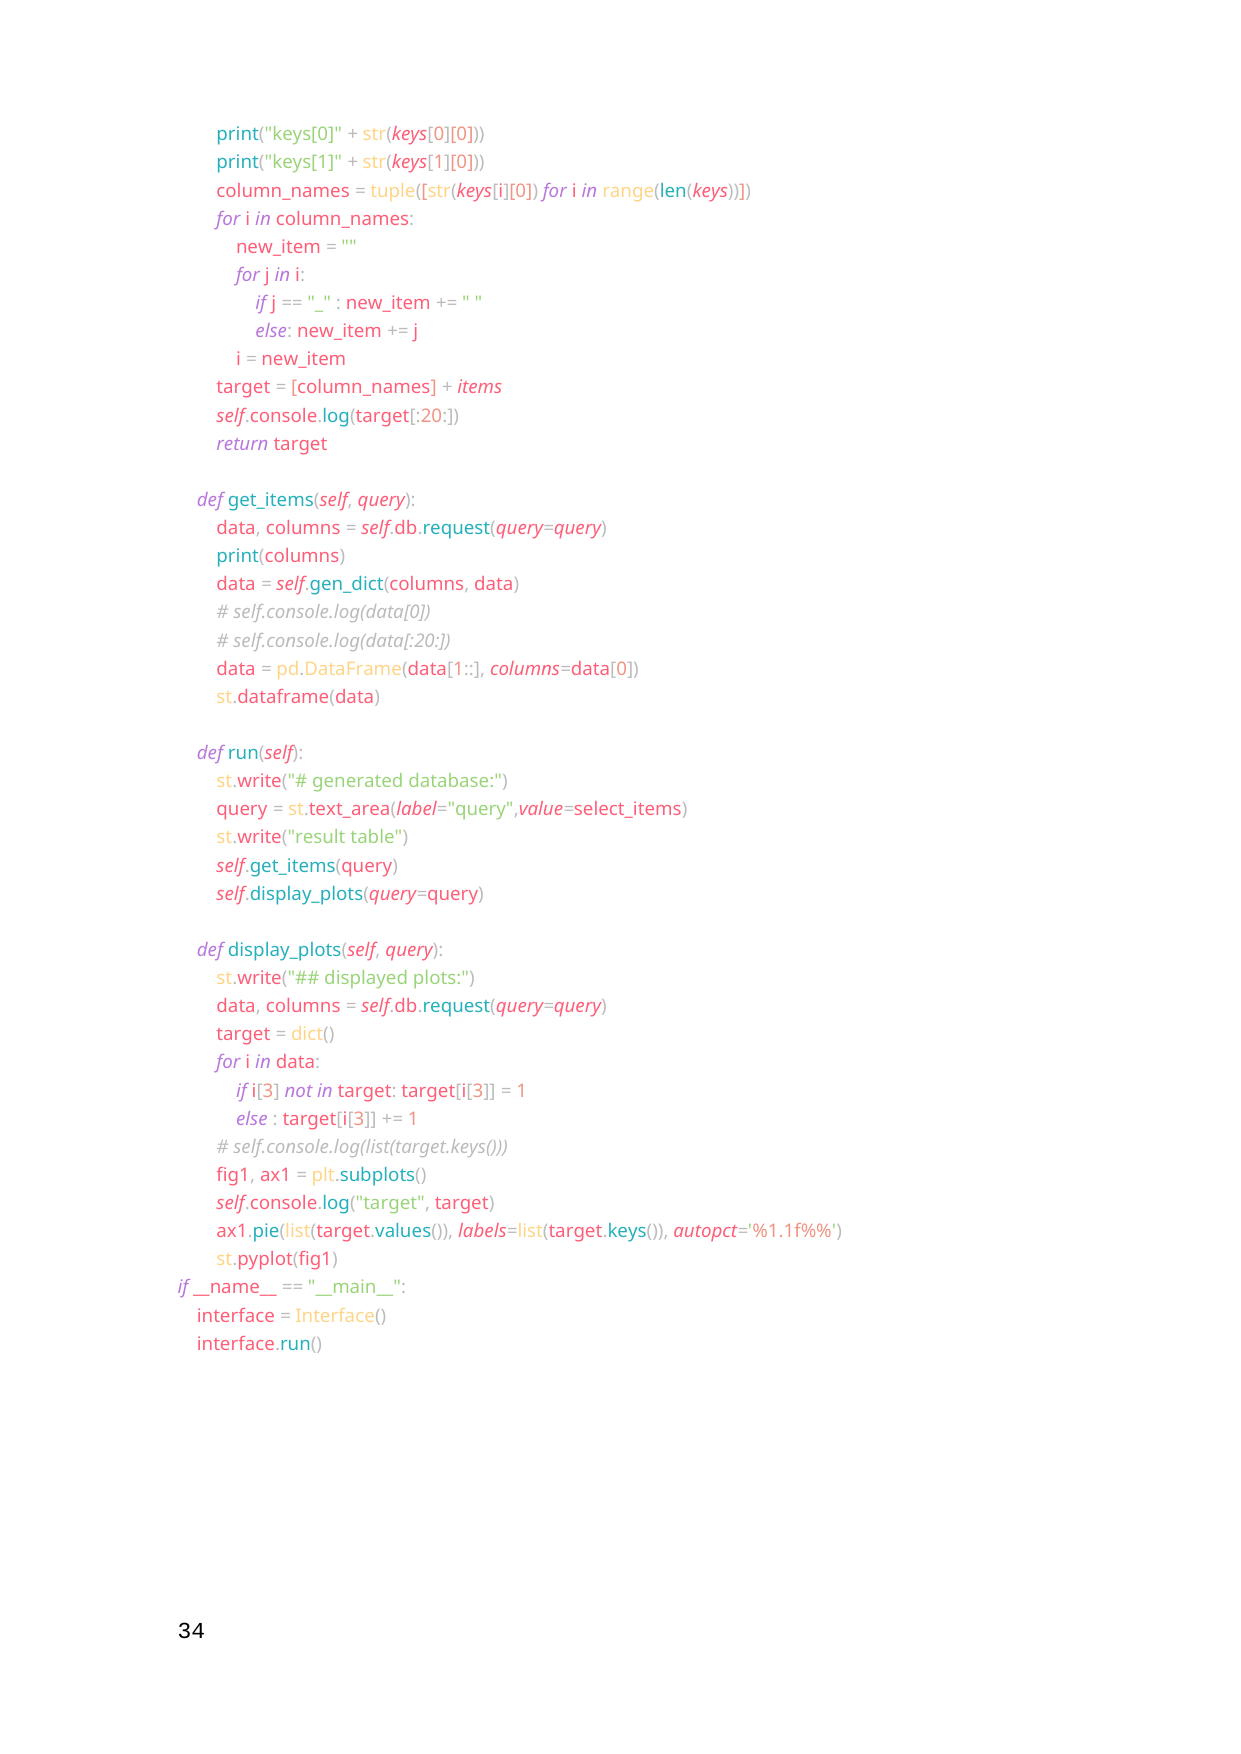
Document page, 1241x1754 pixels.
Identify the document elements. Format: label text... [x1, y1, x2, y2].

text fig1, ax1 = plt.subplots() [177, 1159, 1152, 1187]
text self.get_items(query) [177, 849, 1152, 877]
text # self.console.log(data[:20:]) [177, 624, 1152, 652]
text if j == "_" : new_item += " " [177, 287, 1152, 315]
text target = [column_names] + items [177, 371, 1152, 399]
text print(columns) [177, 540, 1152, 568]
text for j in i: [177, 259, 1152, 287]
text else: new_item += j [177, 315, 1152, 343]
text data, columns = self.db.request(query=query) [177, 512, 1152, 540]
text column_names = tuple([str(keys[i][0]) for i in range(len(keys))]) [177, 174, 1152, 202]
text interface.run() [177, 1327, 1152, 1356]
text ax1.pie(list(target.values()), labels=list(target.keys()), autopct='%1.1f%%') [177, 1215, 1152, 1243]
text self.console.log("target", target) [177, 1187, 1152, 1215]
text if __name__ == "__main__": [177, 1271, 1152, 1299]
text for i in column_names: [177, 202, 1152, 231]
text data = self.gen_dict(columns, data) [177, 568, 1152, 596]
text print("keys[0]" + str(keys[0][0])) [177, 118, 1152, 146]
text target = dict() [177, 1018, 1152, 1046]
text # self.console.log(list(target.keys())) [177, 1131, 1152, 1159]
text self.display_plots(query=query) [177, 877, 1152, 906]
text query = st.text_area(label="query",value=select_items) [177, 793, 1152, 821]
text new_item = "" [177, 231, 1152, 259]
text # self.console.log(data[0]) [177, 596, 1152, 624]
text else : target[i[3]] += 1 [177, 1102, 1152, 1131]
text self.console.log(target[:20:]) [177, 399, 1152, 427]
text def get_items(self, query): [177, 484, 1152, 512]
text st.pyplot(fig1) [177, 1243, 1152, 1271]
text st.write("## displayed plots:") [177, 962, 1152, 990]
text i = new_item [177, 343, 1152, 371]
text data, columns = self.db.request(query=query) [177, 990, 1152, 1018]
text def display_plots(self, query): [177, 934, 1152, 962]
text st.dataframe(data) [177, 681, 1152, 709]
text interface = Interface() [177, 1299, 1152, 1327]
text def run(self): [177, 737, 1152, 765]
text st.write("result table") [177, 821, 1152, 849]
text for i in data: [177, 1046, 1152, 1074]
text if i[3] not in target: target[i[3]] = 1 [177, 1074, 1152, 1102]
text print("keys[1]" + str(keys[1][0])) [177, 146, 1152, 174]
text st.write("# generated database:") [177, 765, 1152, 793]
text return target [177, 427, 1152, 456]
text data = pd.DataFrame(data[1::], columns=data[0]) [177, 652, 1152, 681]
